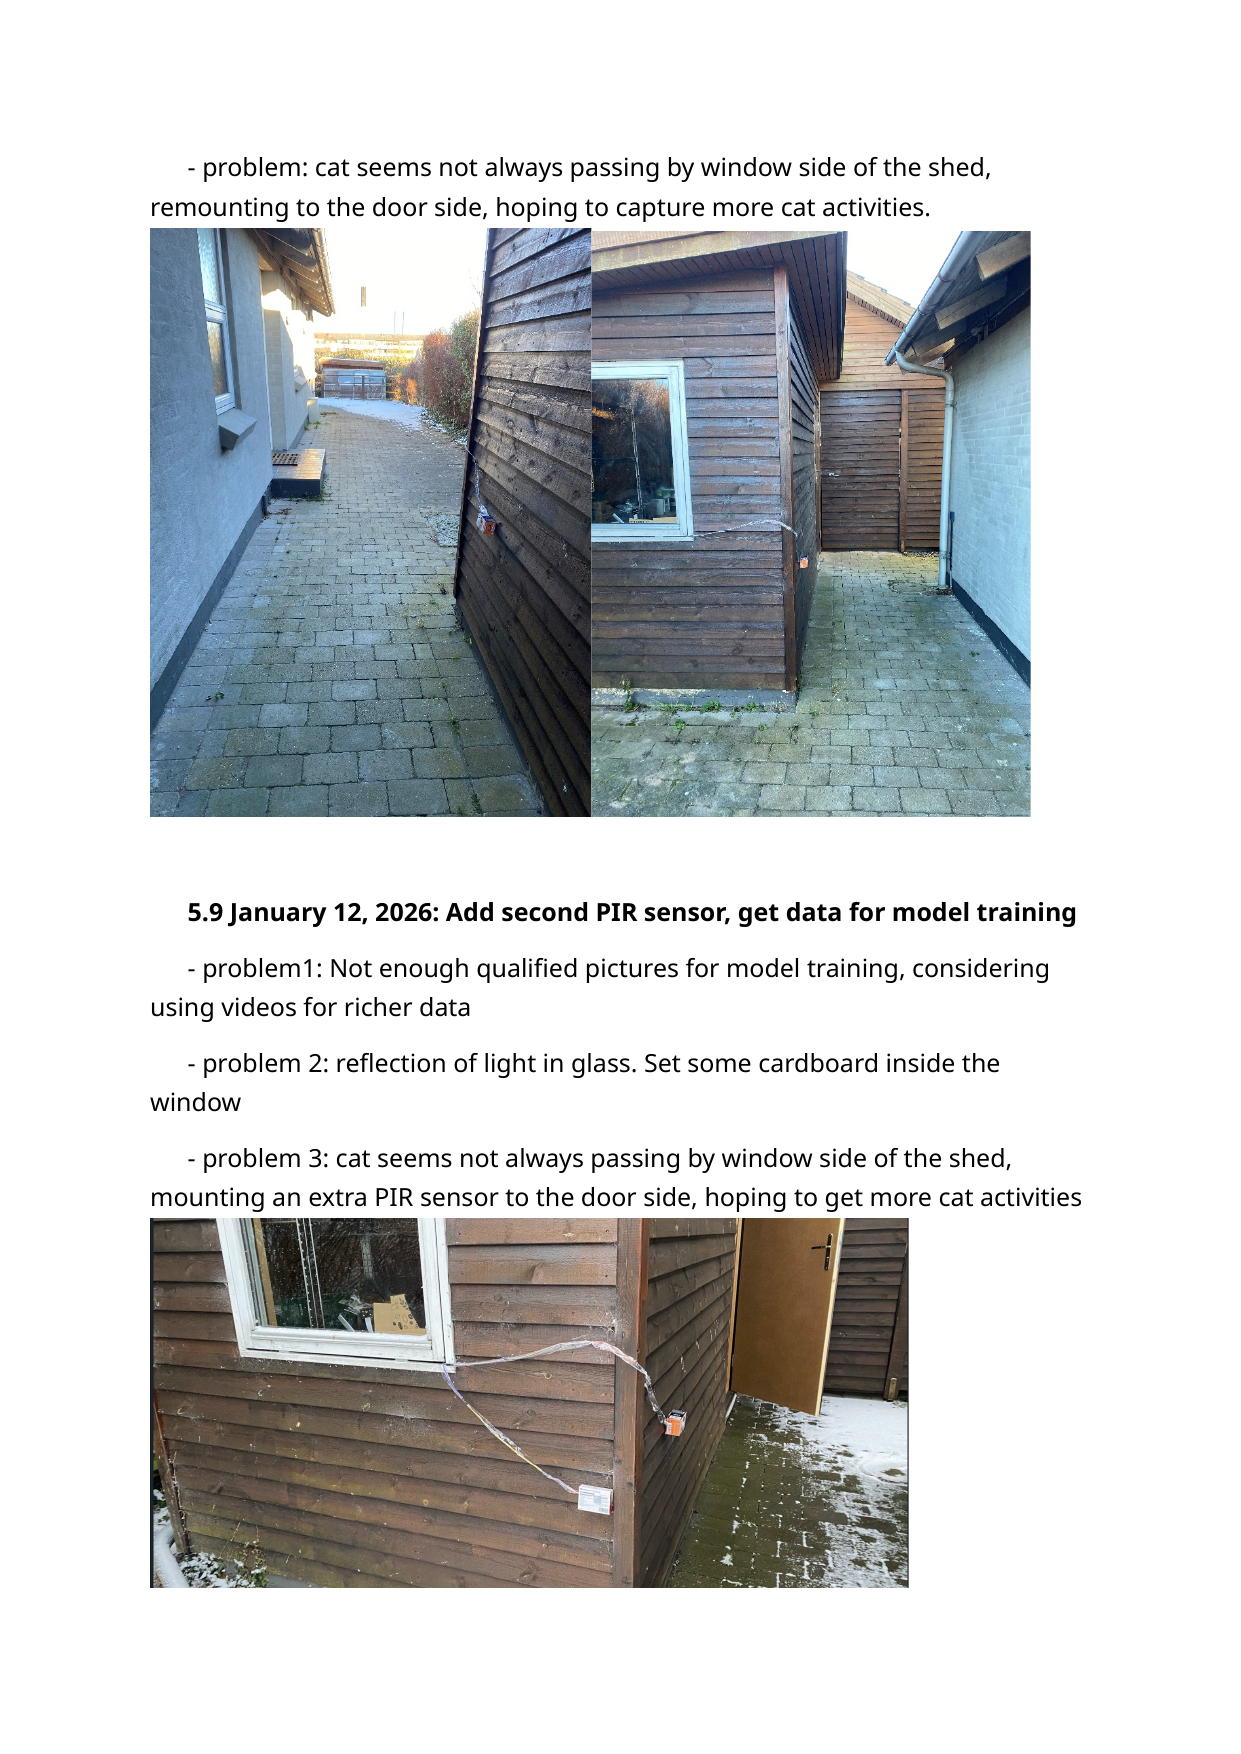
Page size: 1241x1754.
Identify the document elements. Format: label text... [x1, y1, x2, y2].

text - problem1: Not enough qualified pictures for model training, considering using videos for richer data [150, 951, 1090, 1024]
picture [150, 228, 1031, 817]
text - problem 2: reflection of light in glass. Set some cardboard inside the window [150, 1046, 1090, 1119]
picture [150, 1218, 909, 1588]
text 5.9 January 12, 2026: Add second PIR sensor, get data for model training [150, 895, 1090, 929]
